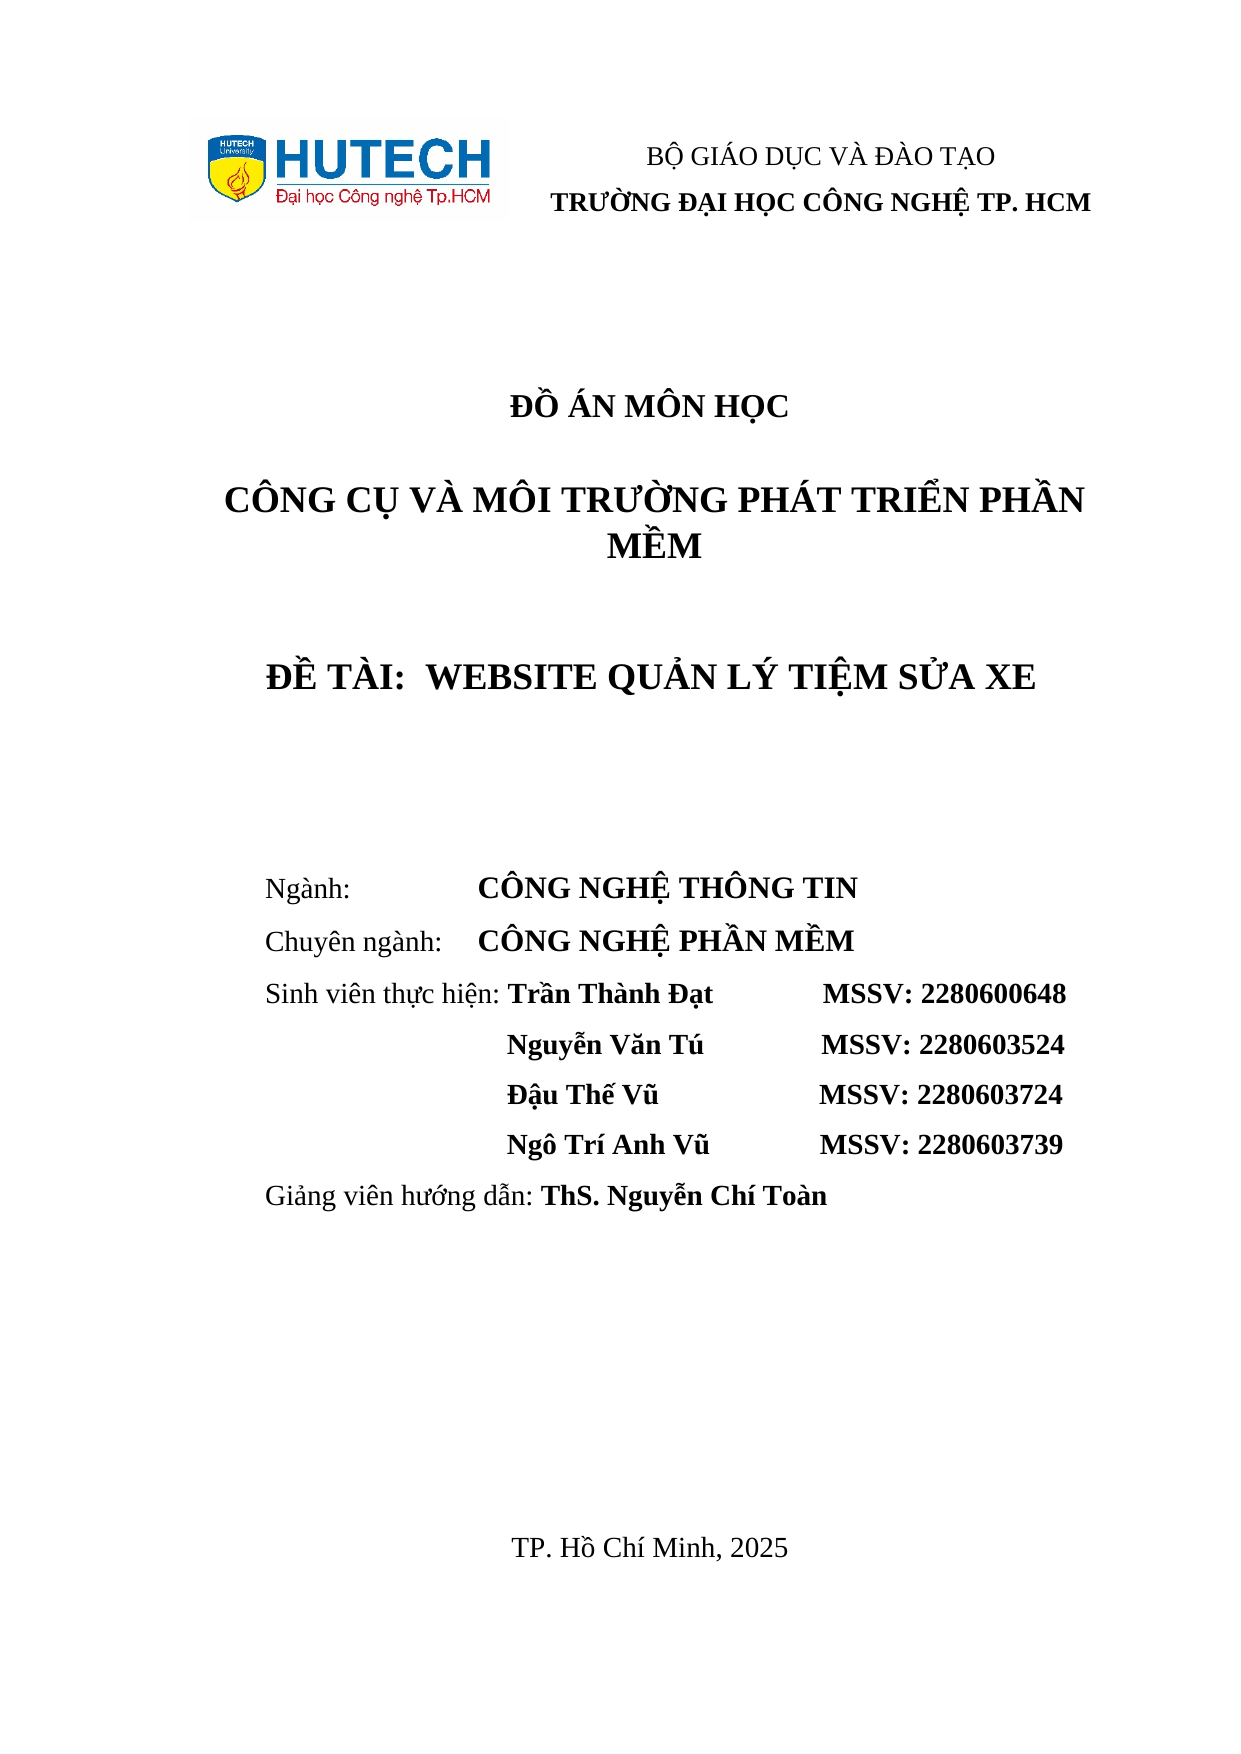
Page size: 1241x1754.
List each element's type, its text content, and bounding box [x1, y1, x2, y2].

text Nguyễn Văn Tú MSSV: 2280603524 [177, 1027, 1122, 1060]
text Ngô Trí Anh Vũ MSSV: 2280603739 [177, 1127, 1122, 1161]
text ĐỒ ÁN MÔN HỌC [177, 386, 1122, 425]
picture [188, 118, 509, 222]
text Đậu Thế Vũ MSSV: 2280603724 [177, 1077, 1122, 1111]
table_header [177, 118, 520, 235]
text TP. Hồ Chí Minh, 2025 [177, 1530, 1122, 1563]
table_header BỘ GIÁO DỤC VÀ ĐÀO TẠO TRƯỜNG ĐẠI HỌC CÔNG NGHỆ TP. HCM [520, 118, 1122, 235]
text CÔNG CỤ VÀ MÔI TRƯỜNG PHÁT TRIỂN PHẦN MỀM [187, 477, 1122, 567]
text ĐỀ TÀI: WEBSITE QUẢN LÝ TIỆM SỬA XE [180, 654, 1122, 698]
text Giảng viên hướng dẫn: ThS. Nguyễn Chí Toàn [177, 1178, 1122, 1211]
text Ngành: CÔNG NGHỆ THÔNG TIN [265, 869, 1122, 905]
text Sinh viên thực hiện: Trần Thành Đạt MSSV: 2280600648 [177, 977, 1122, 1010]
text Chuyên ngành: CÔNG NGHỆ PHẦN MỀM [265, 923, 1122, 959]
